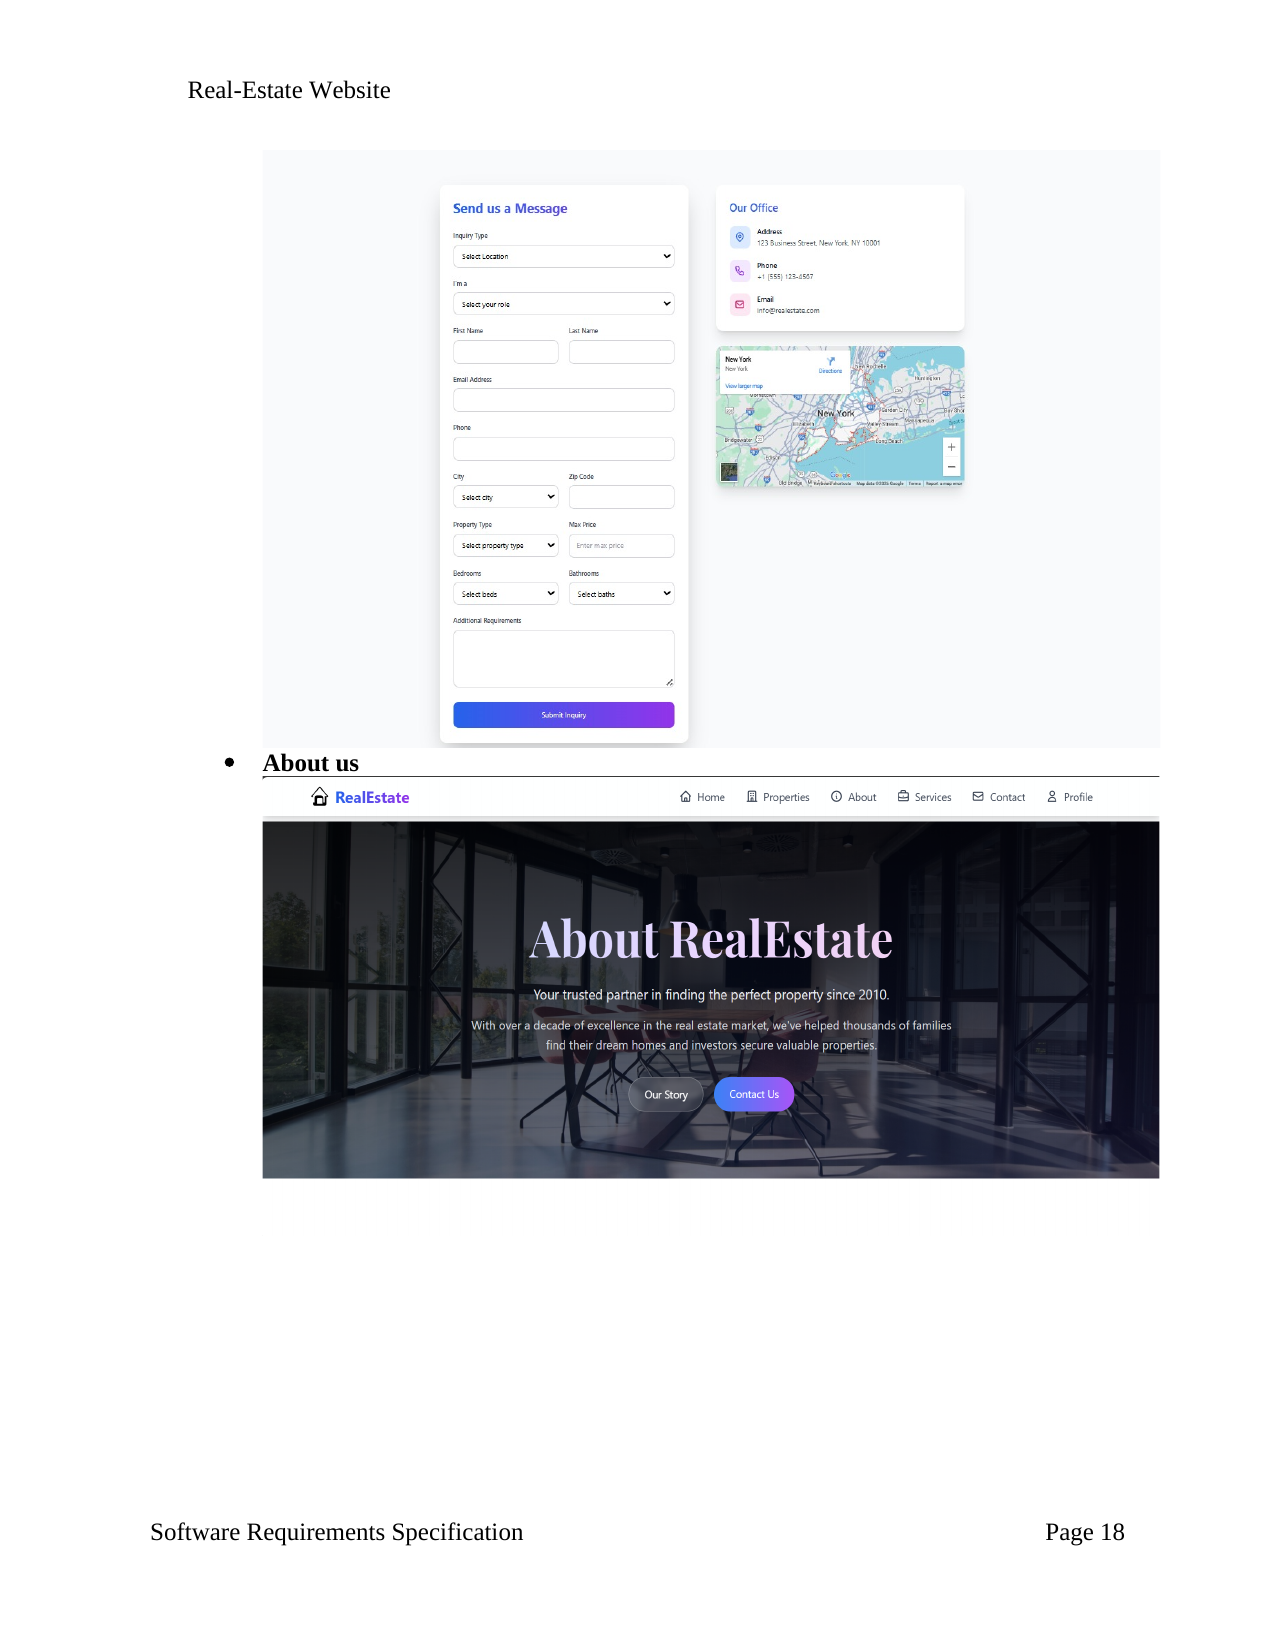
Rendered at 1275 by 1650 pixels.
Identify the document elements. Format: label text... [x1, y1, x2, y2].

picture [262, 150, 1161, 748]
list About us [225, 748, 1125, 776]
picture [262, 776, 1160, 1236]
